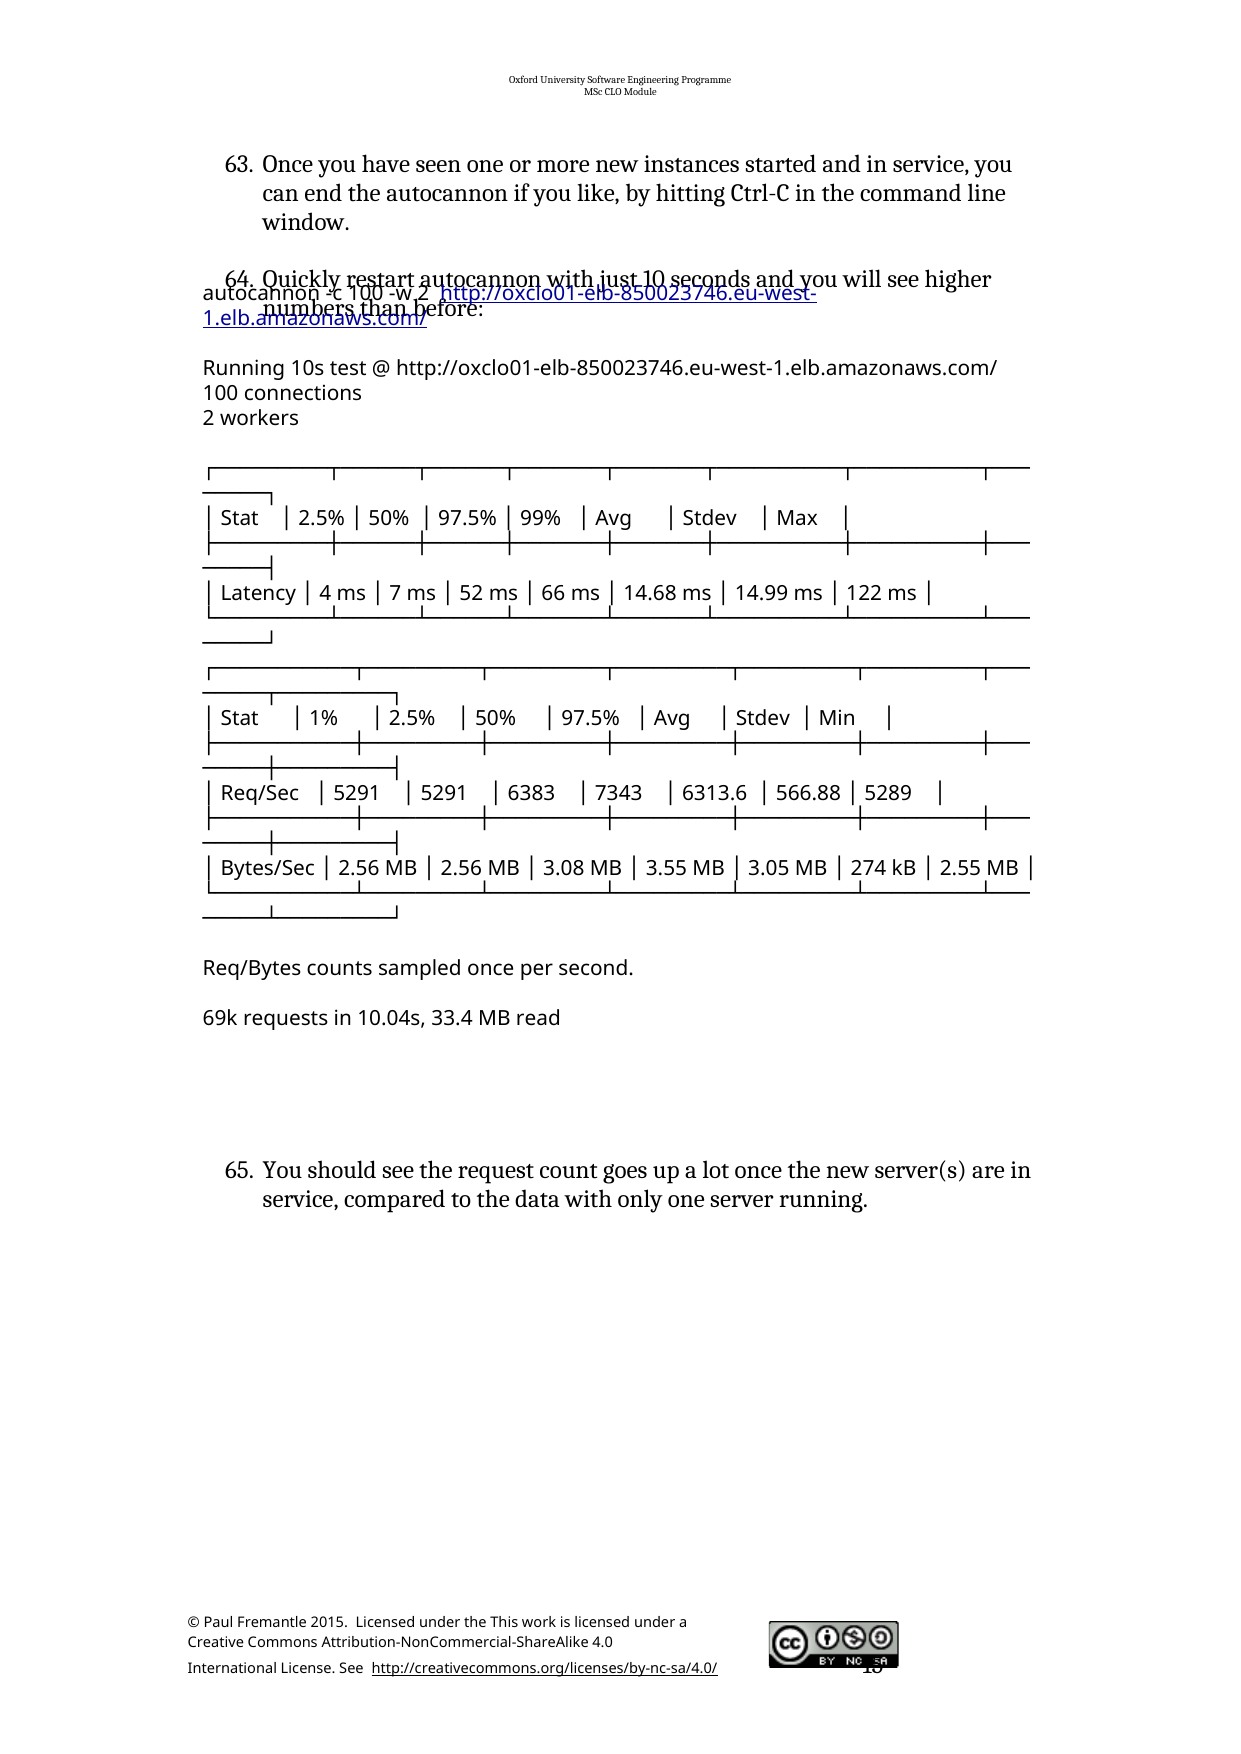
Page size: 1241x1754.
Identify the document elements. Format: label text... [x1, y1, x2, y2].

picture [768, 1621, 899, 1668]
list You should see the request count goes up a lot once the new server(s) are in service, compared to the data with only one server running. [225, 1156, 1053, 1242]
list Once you have seen one or more new instances started and in service, you can end the autocannon if you like, by hitting Ctrl-C in the command line window. [225, 150, 1053, 236]
list Quickly restart autocannon with just 10 seconds and you will see higher numbers than before: [225, 265, 1053, 1156]
